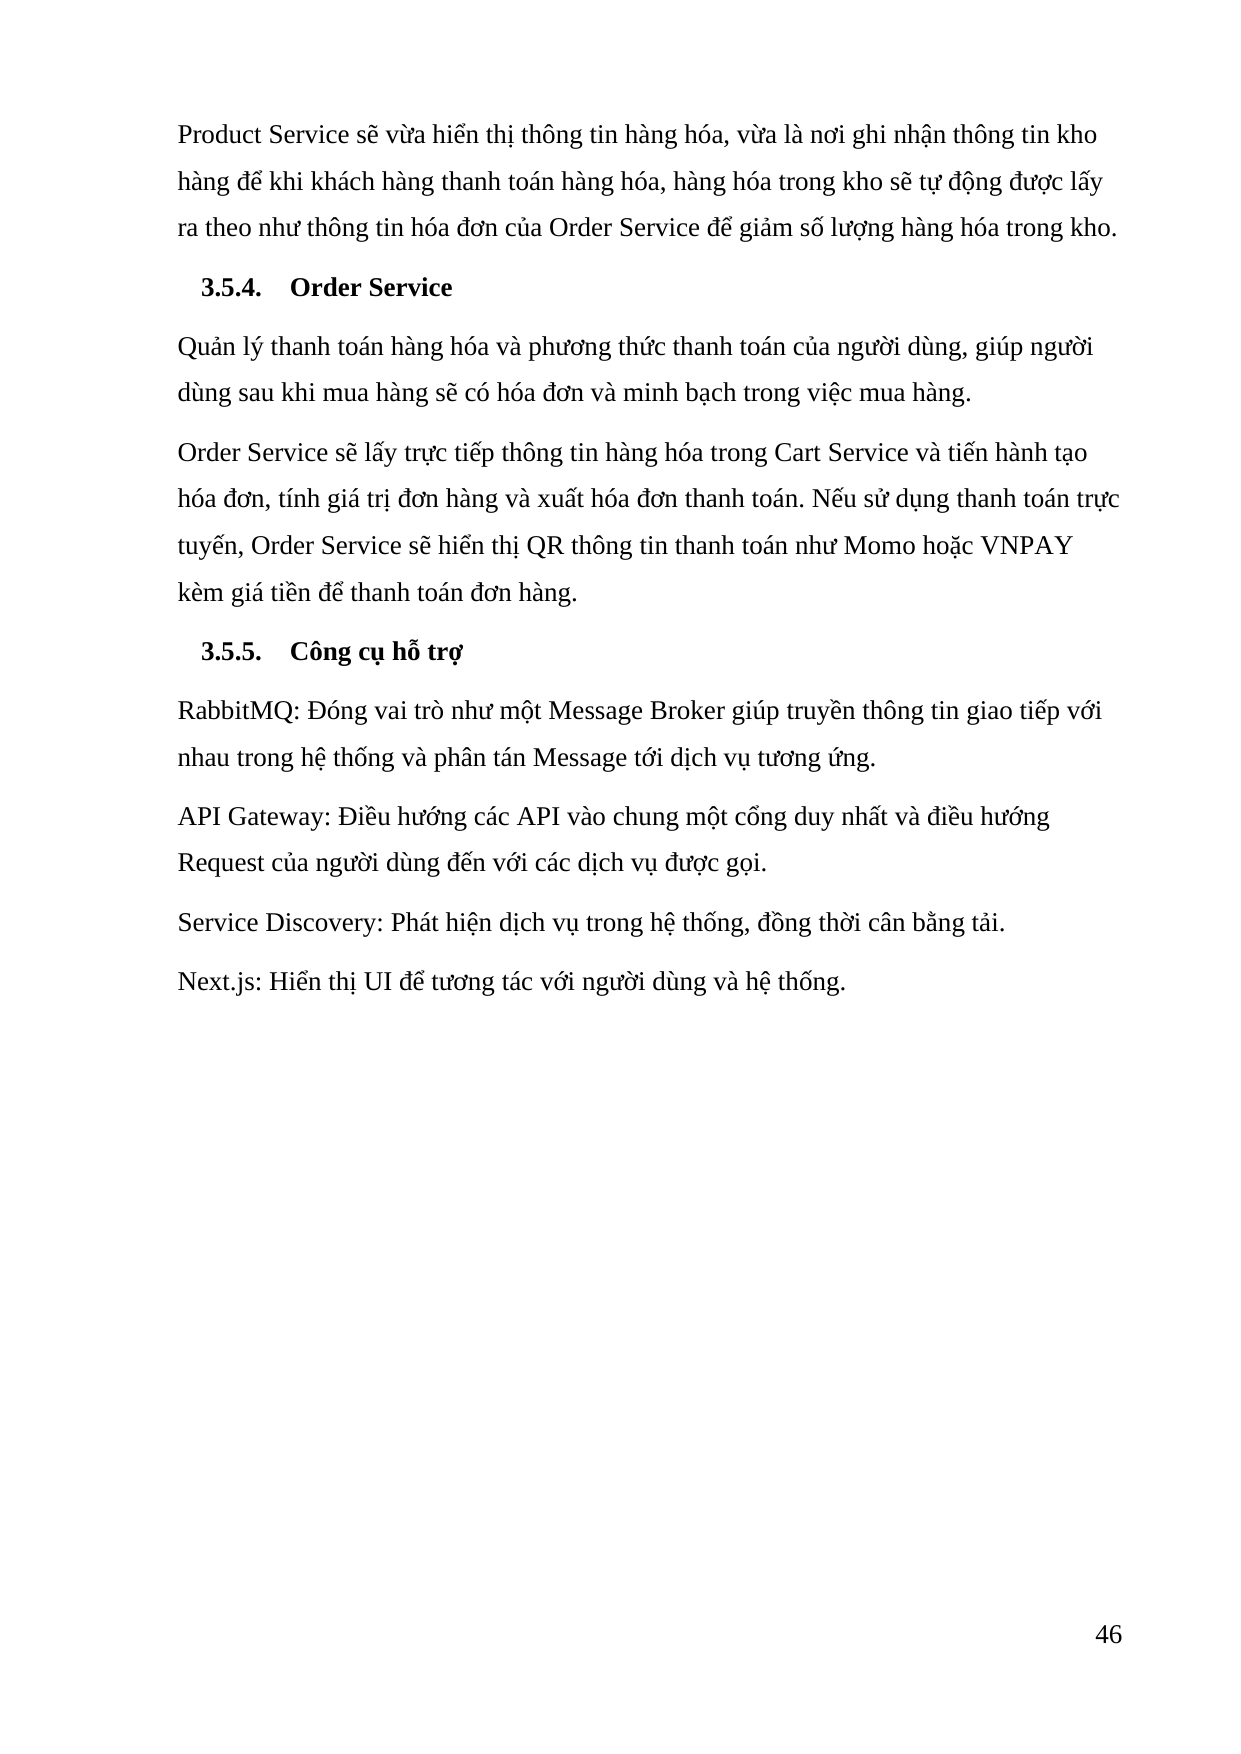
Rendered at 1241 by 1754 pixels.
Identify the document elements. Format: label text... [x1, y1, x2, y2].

text Quản lý thanh toán hàng hóa và phương thức thanh toán của người dùng, giúp người dùng sau khi mua hàng sẽ có hóa đơn và minh bạch trong việc mua hàng. [177, 330, 1122, 408]
text API Gateway: Điều hướng các API vào chung một cổng duy nhất và điều hướng Request của người dùng đến với các dịch vụ được gọi. [177, 800, 1122, 878]
text Service Discovery: Phát hiện dịch vụ trong hệ thống, đồng thời cân bằng tải. [177, 906, 1122, 937]
subtitle Order Service [201, 271, 1122, 302]
text Product Service sẽ vừa hiển thị thông tin hàng hóa, vừa là nơi ghi nhận thông tin kho hàng để khi khách hàng thanh toán hàng hóa, hàng hóa trong kho sẽ tự động được lấy ra theo như thông tin hóa đơn của Order Service để giảm số lượng hàng hóa trong kho. [177, 118, 1122, 243]
text Next.js: Hiển thị UI để tương tác với người dùng và hệ thống. [177, 965, 1122, 996]
subtitle Công cụ hỗ trợ [201, 635, 1122, 666]
text Order Service sẽ lấy trực tiếp thông tin hàng hóa trong Cart Service và tiến hành tạo hóa đơn, tính giá trị đơn hàng và xuất hóa đơn thanh toán. Nếu sử dụng thanh toán trực tuyến, Order Service sẽ hiển thị QR thông tin thanh toán như Momo hoặc VNPAY kèm giá tiền để thanh toán đơn hàng. [177, 436, 1122, 607]
text RabbitMQ: Đóng vai trò như một Message Broker giúp truyền thông tin giao tiếp với nhau trong hệ thống và phân tán Message tới dịch vụ tương ứng. [177, 694, 1122, 772]
